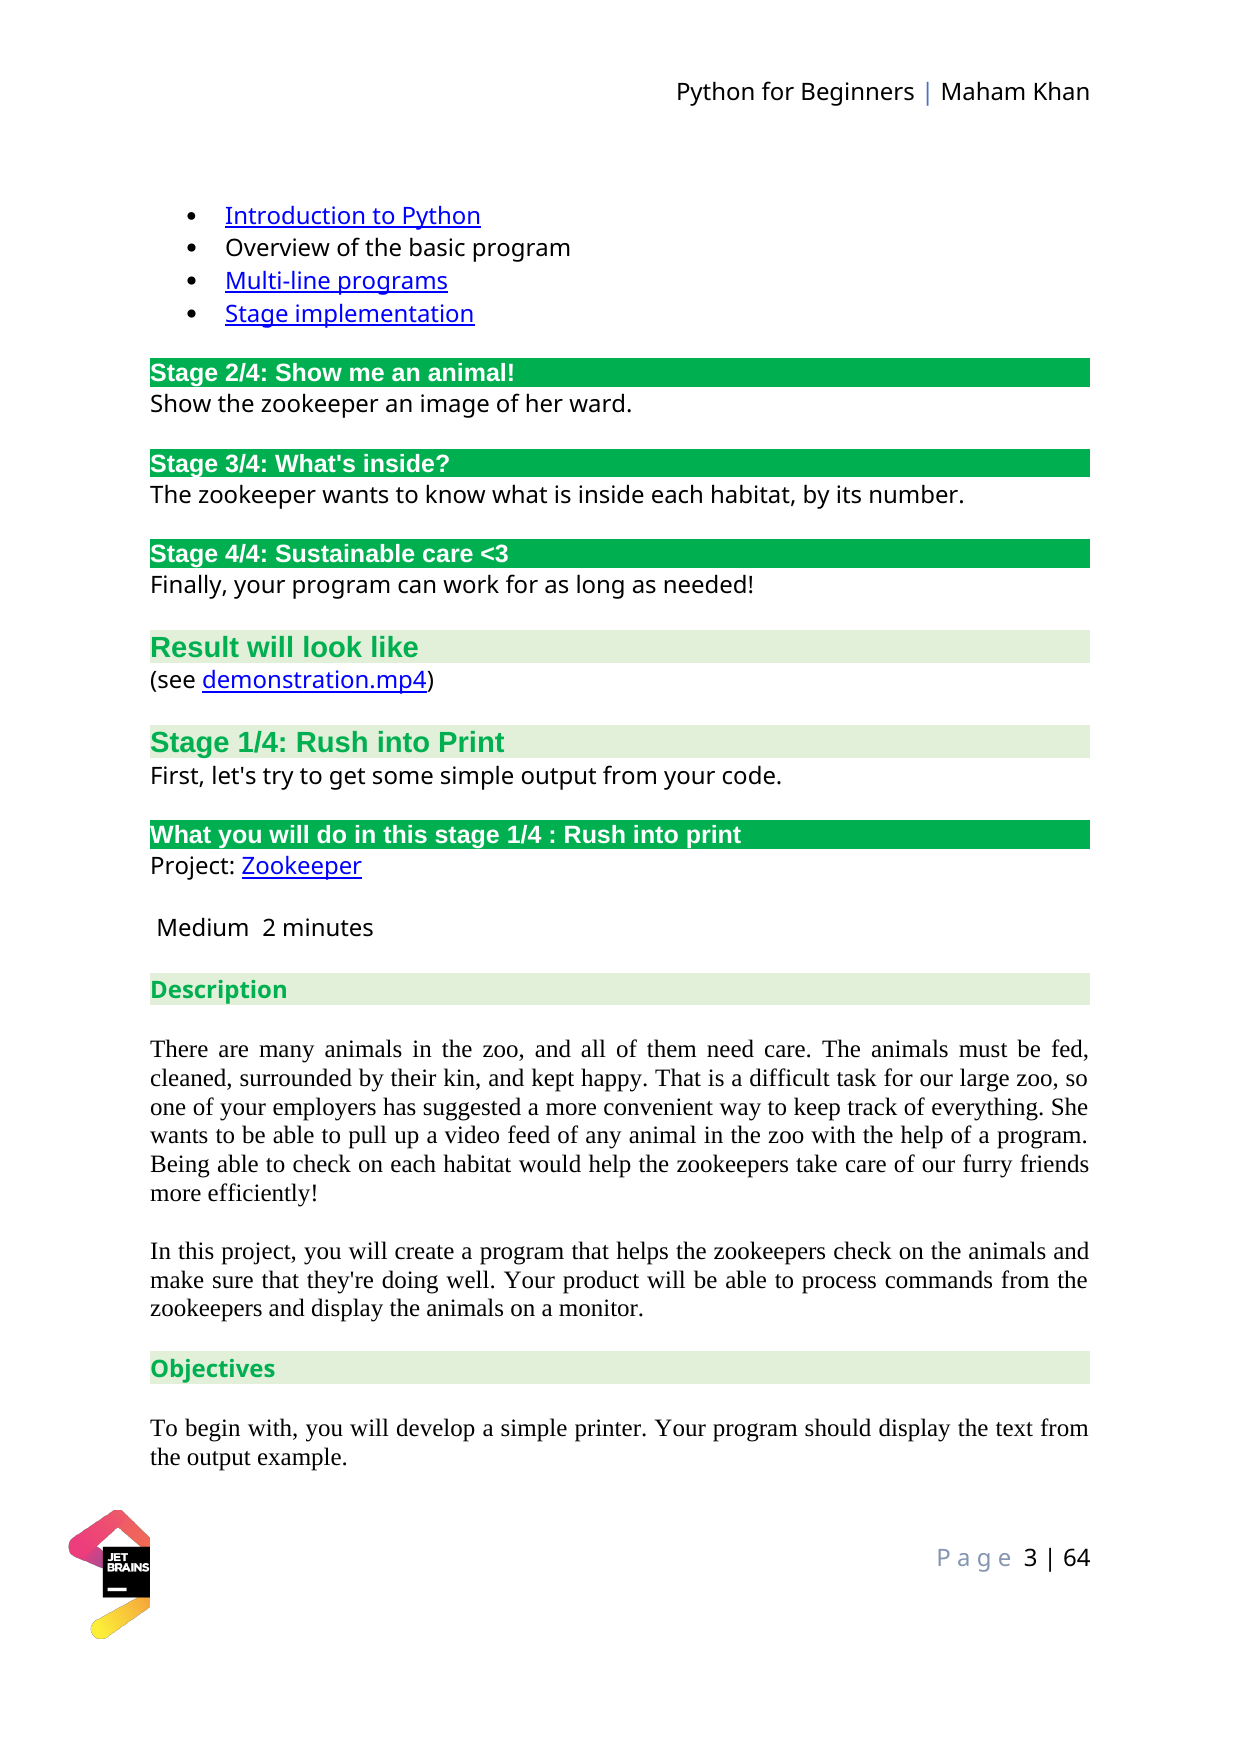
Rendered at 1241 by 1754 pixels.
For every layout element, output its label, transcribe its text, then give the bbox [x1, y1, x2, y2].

subtitle Stage 4/4: Sustainable care <3 [150, 539, 1090, 568]
list Introduction to Python [187, 198, 1090, 231]
text Project: Zookeeper [150, 849, 1090, 882]
text Show the zookeeper an image of her ward. [150, 387, 1090, 419]
subtitle Description [150, 973, 1090, 1005]
list Multi-line programs [187, 264, 1090, 296]
text Finally, your program can work for as long as needed! [150, 568, 1090, 601]
list Stage implementation [187, 296, 1090, 329]
subtitle Stage 2/4: Show me an animal! [150, 358, 1090, 387]
text The zookeeper wants to know what is inside each habitat, by its number. [150, 477, 1090, 510]
text Medium 2 minutes [150, 911, 1090, 943]
text First, let's try to get some simple output from your code. [150, 758, 1090, 791]
subtitle Stage 1/4: Rush into Print [150, 725, 1090, 758]
subtitle Stage 3/4: What's inside? [150, 449, 1090, 477]
text In this project, you will create a program that helps the zookeepers check on the animals and make sure that they're doing well. Your product will be able to process commands from the zookeepers and display the animals on a monitor. [150, 1236, 1090, 1322]
list Overview of the basic program [187, 231, 1090, 264]
subtitle What you will do in this stage 1/4 : Rush into print [150, 820, 1090, 849]
picture [63, 1510, 193, 1639]
subtitle Result will look like [150, 630, 1090, 663]
text There are many animals in the zoo, and all of them need care. The animals must be fed, cleaned, surrounded by their kin, and kept happy. That is a difficult task for our large zoo, so one of your employers has suggested a more convenient way to keep track of everything. She wants to be able to pull up a video feed of any animal in the zoo with the help of a program. Being able to check on each habitat would help the zookeepers take care of our furry friends more efficiently! [150, 1034, 1090, 1207]
text To begin with, you will develop a simple printer. Your program should display the text from the output example. [150, 1413, 1090, 1471]
text (see demonstration.mp4) [150, 663, 1090, 696]
subtitle Objectives [150, 1351, 1090, 1384]
